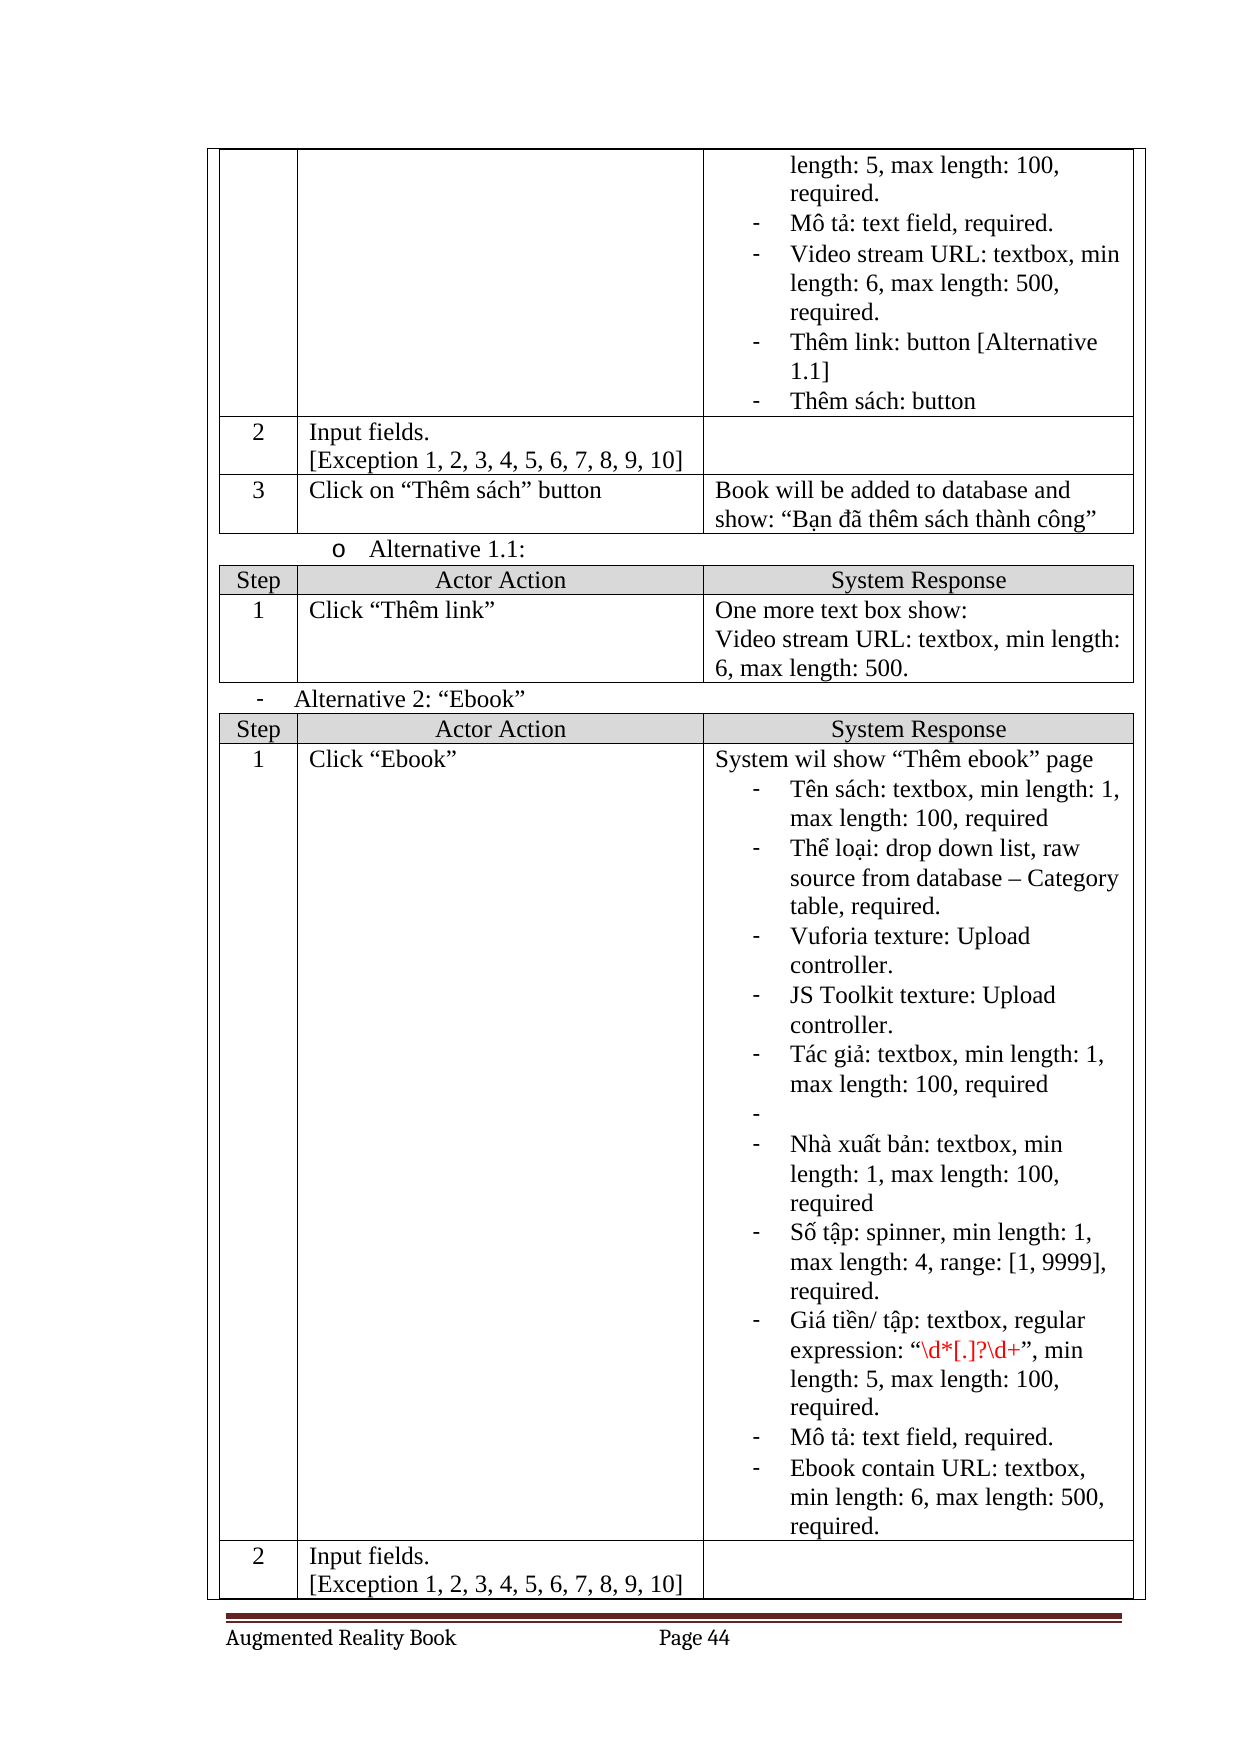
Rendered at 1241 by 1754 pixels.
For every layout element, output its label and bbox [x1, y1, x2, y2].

table_cell [208, 149, 1145, 1599]
